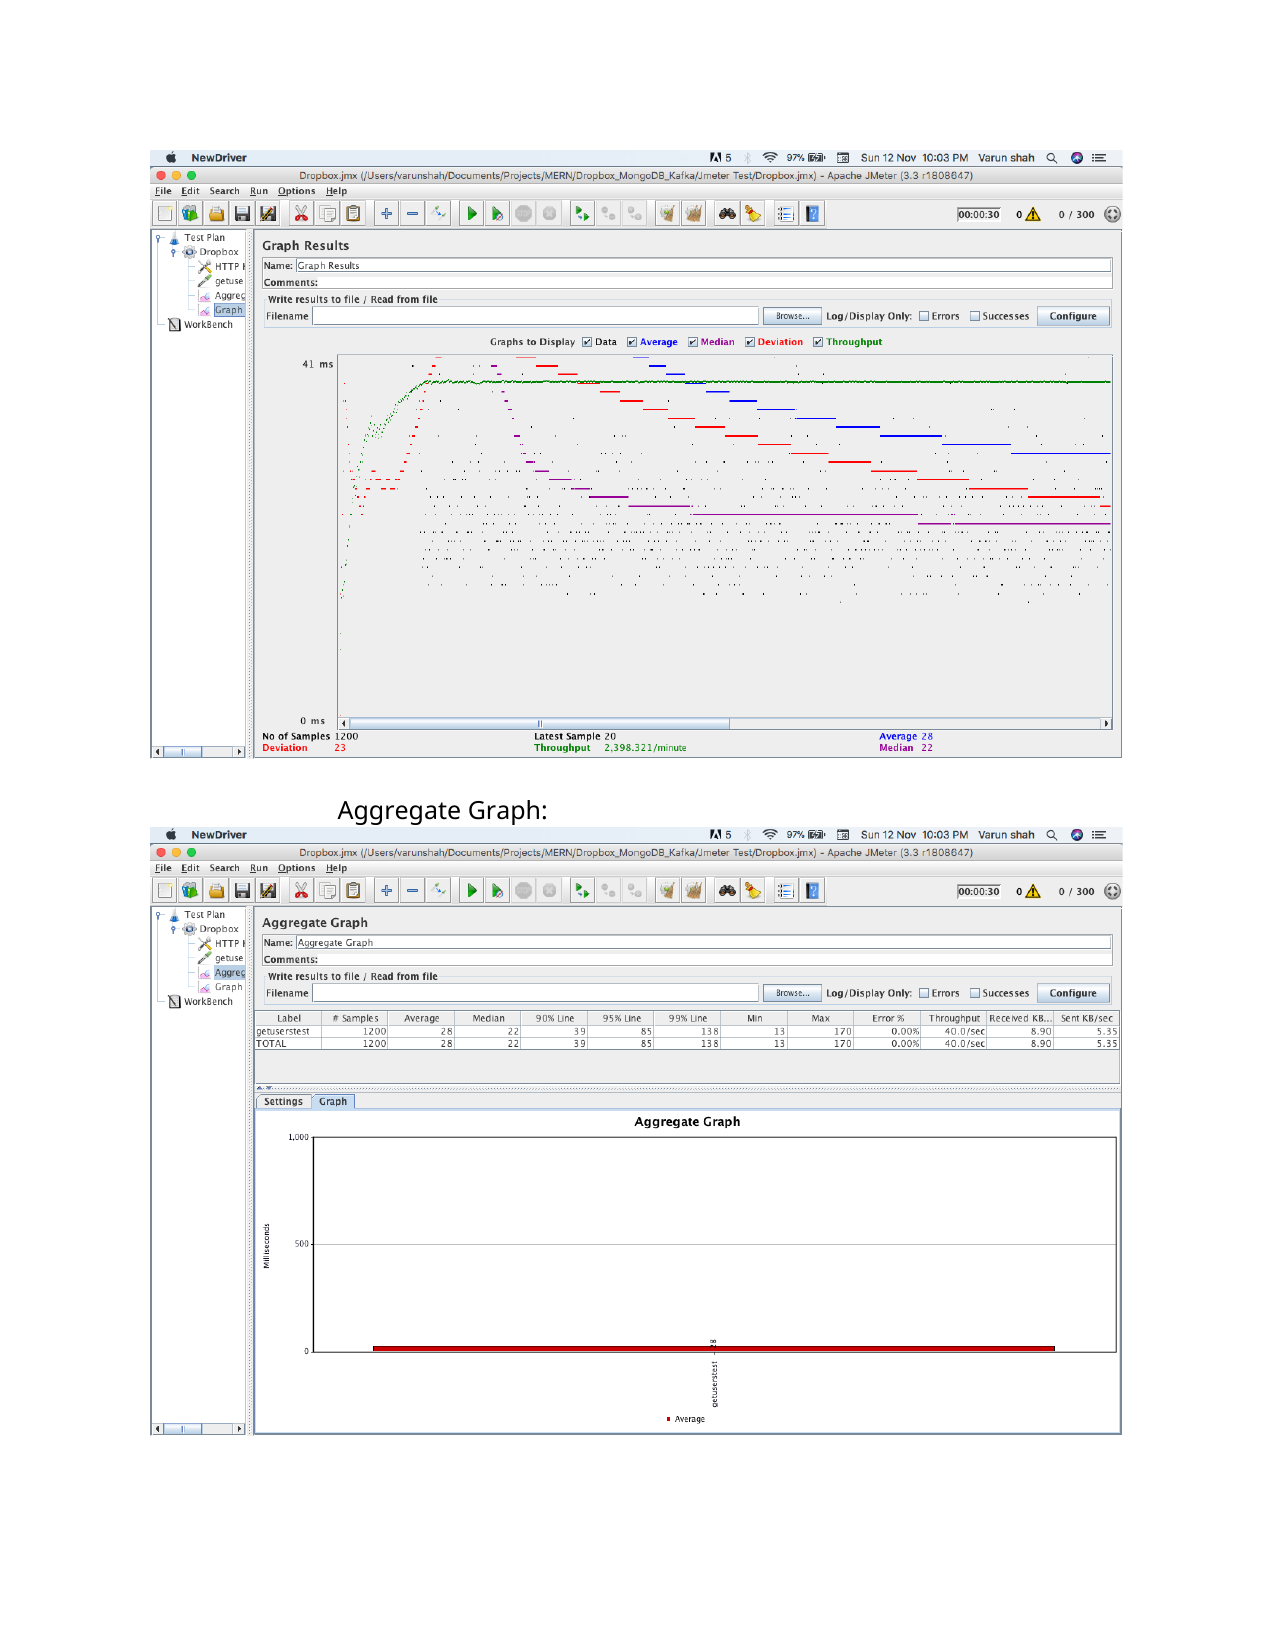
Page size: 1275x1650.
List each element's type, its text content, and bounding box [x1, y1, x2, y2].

picture [150, 827, 1123, 1436]
picture [150, 150, 1123, 759]
text Aggregate Graph: [337, 793, 1125, 827]
